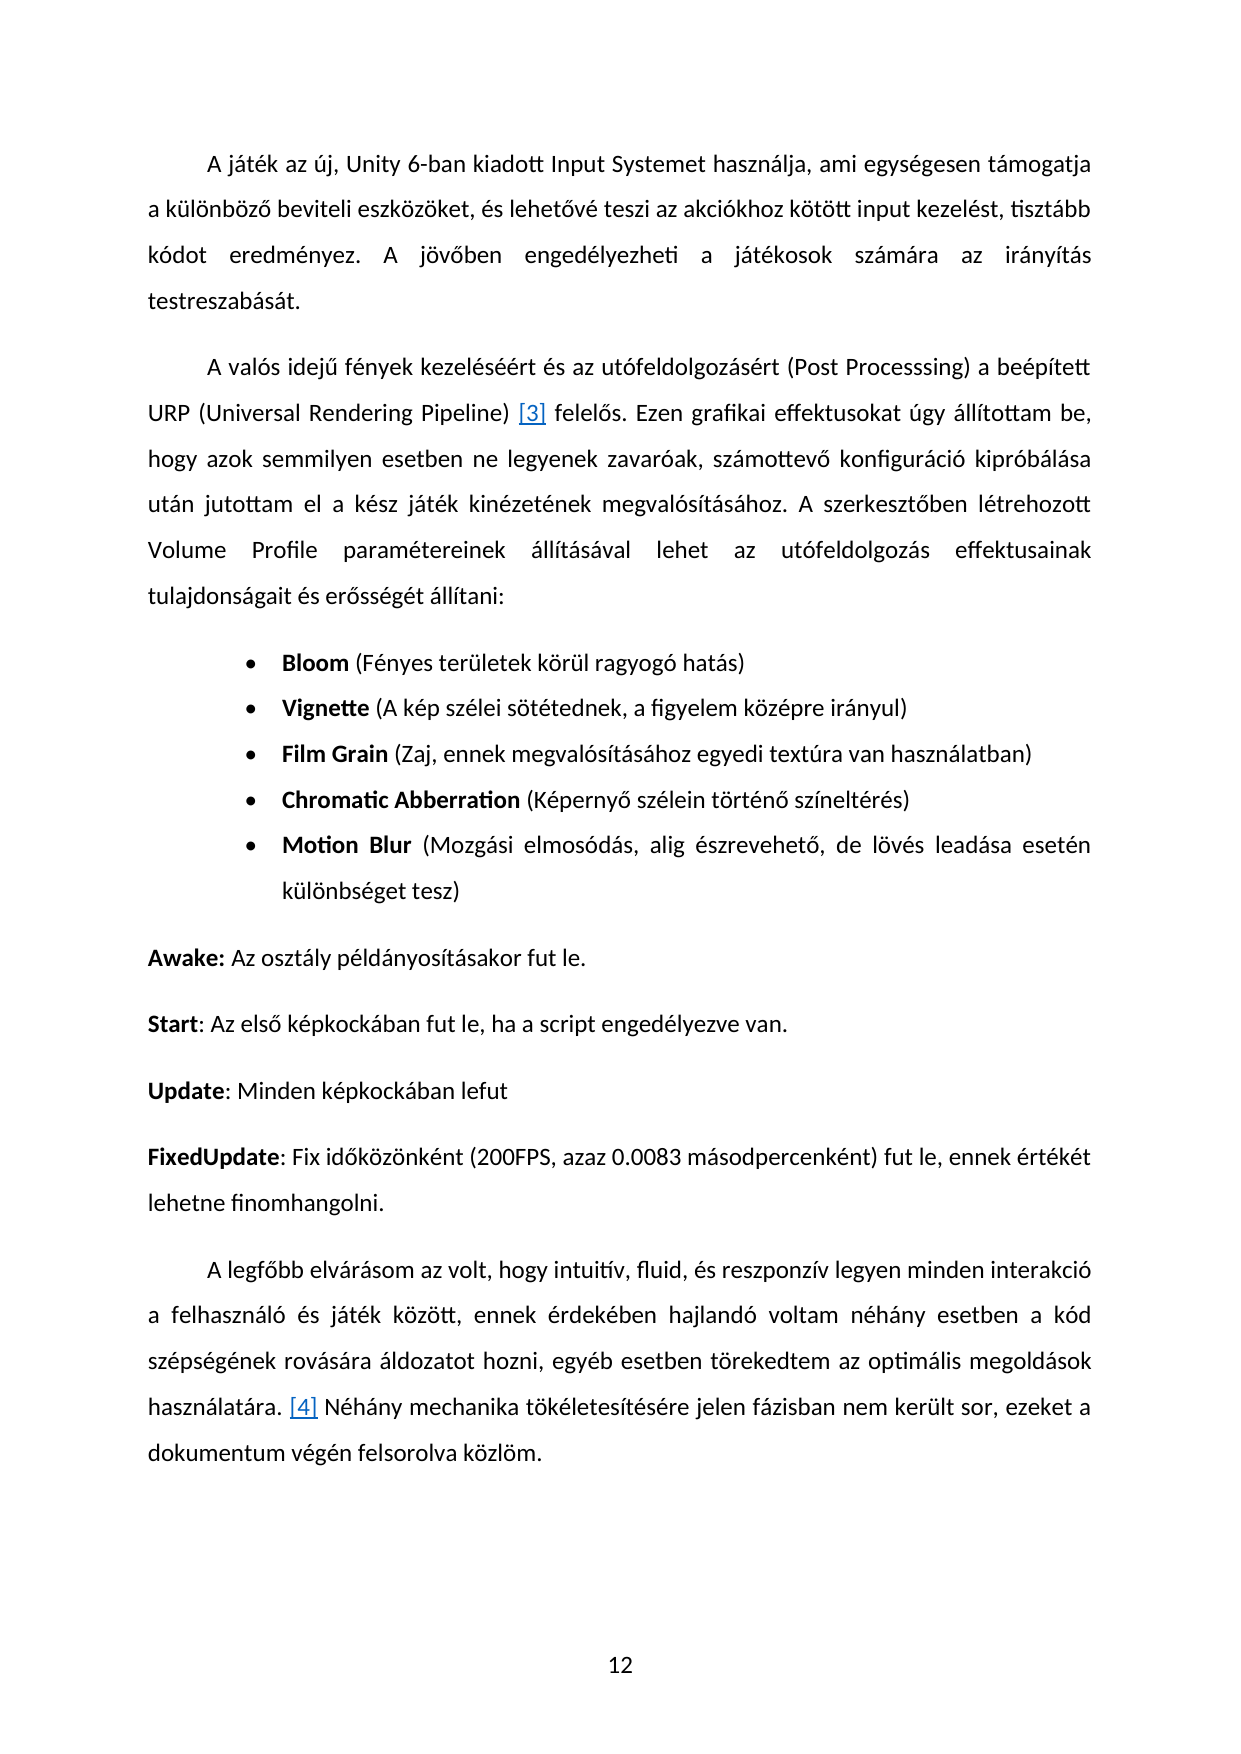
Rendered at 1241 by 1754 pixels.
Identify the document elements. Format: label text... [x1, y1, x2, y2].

text A valós idejű fények kezeléséért és az utófeldolgozásért (Post Processsing) a beépített URP (Universal Rendering Pipeline) [3] felelős. Ezen grafikai effektusokat úgy állítottam be, hogy azok semmilyen esetben ne legyenek zavaróak, számottevő konfiguráció kipróbálása után jutottam el a kész játék kinézetének megvalósításához. A szerkesztőben létrehozott Volume Profile paramétereinek állításával lehet az utófeldolgozás effektusainak tulajdonságait és erősségét állítani: [148, 351, 1092, 611]
text FixedUpdate: Fix időközönként (200FPS, azaz 0.0083 másodpercenként) fut le, ennek értékét lehetne finomhangolni. [148, 1142, 1092, 1218]
list Vignette (A kép szélei sötétednek, a figyelem középre irányul) [244, 692, 1092, 723]
list Bloom (Fényes területek körül ragyogó hatás) [244, 647, 1092, 677]
list Film Grain (Zaj, ennek megvalósításához egyedi textúra van használatban) [244, 738, 1092, 769]
text Start: Az első képkockában fut le, ha a script engedélyezve van. [148, 1008, 1092, 1039]
text Update: Minden képkockában lefut [148, 1075, 1092, 1106]
text A játék az új, Unity 6-ban kiadott Input Systemet használja, ami egységesen támogatja a különböző beviteli eszközöket, és lehetővé teszi az akciókhoz kötött input kezelést, tisztább kódot eredményez. A jövőben engedélyezheti a játékosok számára az irányítás testreszabását. [148, 148, 1092, 315]
text A legfőbb elvárásom az volt, hogy intuitív, fluid, és reszponzív legyen minden interakció a felhasználó és játék között, ennek érdekében hajlandó voltam néhány esetben a kód szépségének rovására áldozatot hozni, egyéb esetben törekedtem az optimális megoldások használatára. [4] Néhány mechanika tökéletesítésére jelen fázisban nem került sor, ezeket a dokumentum végén felsorolva közlöm. [148, 1254, 1092, 1467]
list Motion Blur (Mozgási elmosódás, alig észrevehető, de lövés leadása esetén különbséget tesz) [244, 829, 1092, 906]
list Chromatic Abberration (Képernyő szélein történő színeltérés) [244, 784, 1092, 814]
text Awake: Az osztály példányosításakor fut le. [148, 942, 1092, 972]
